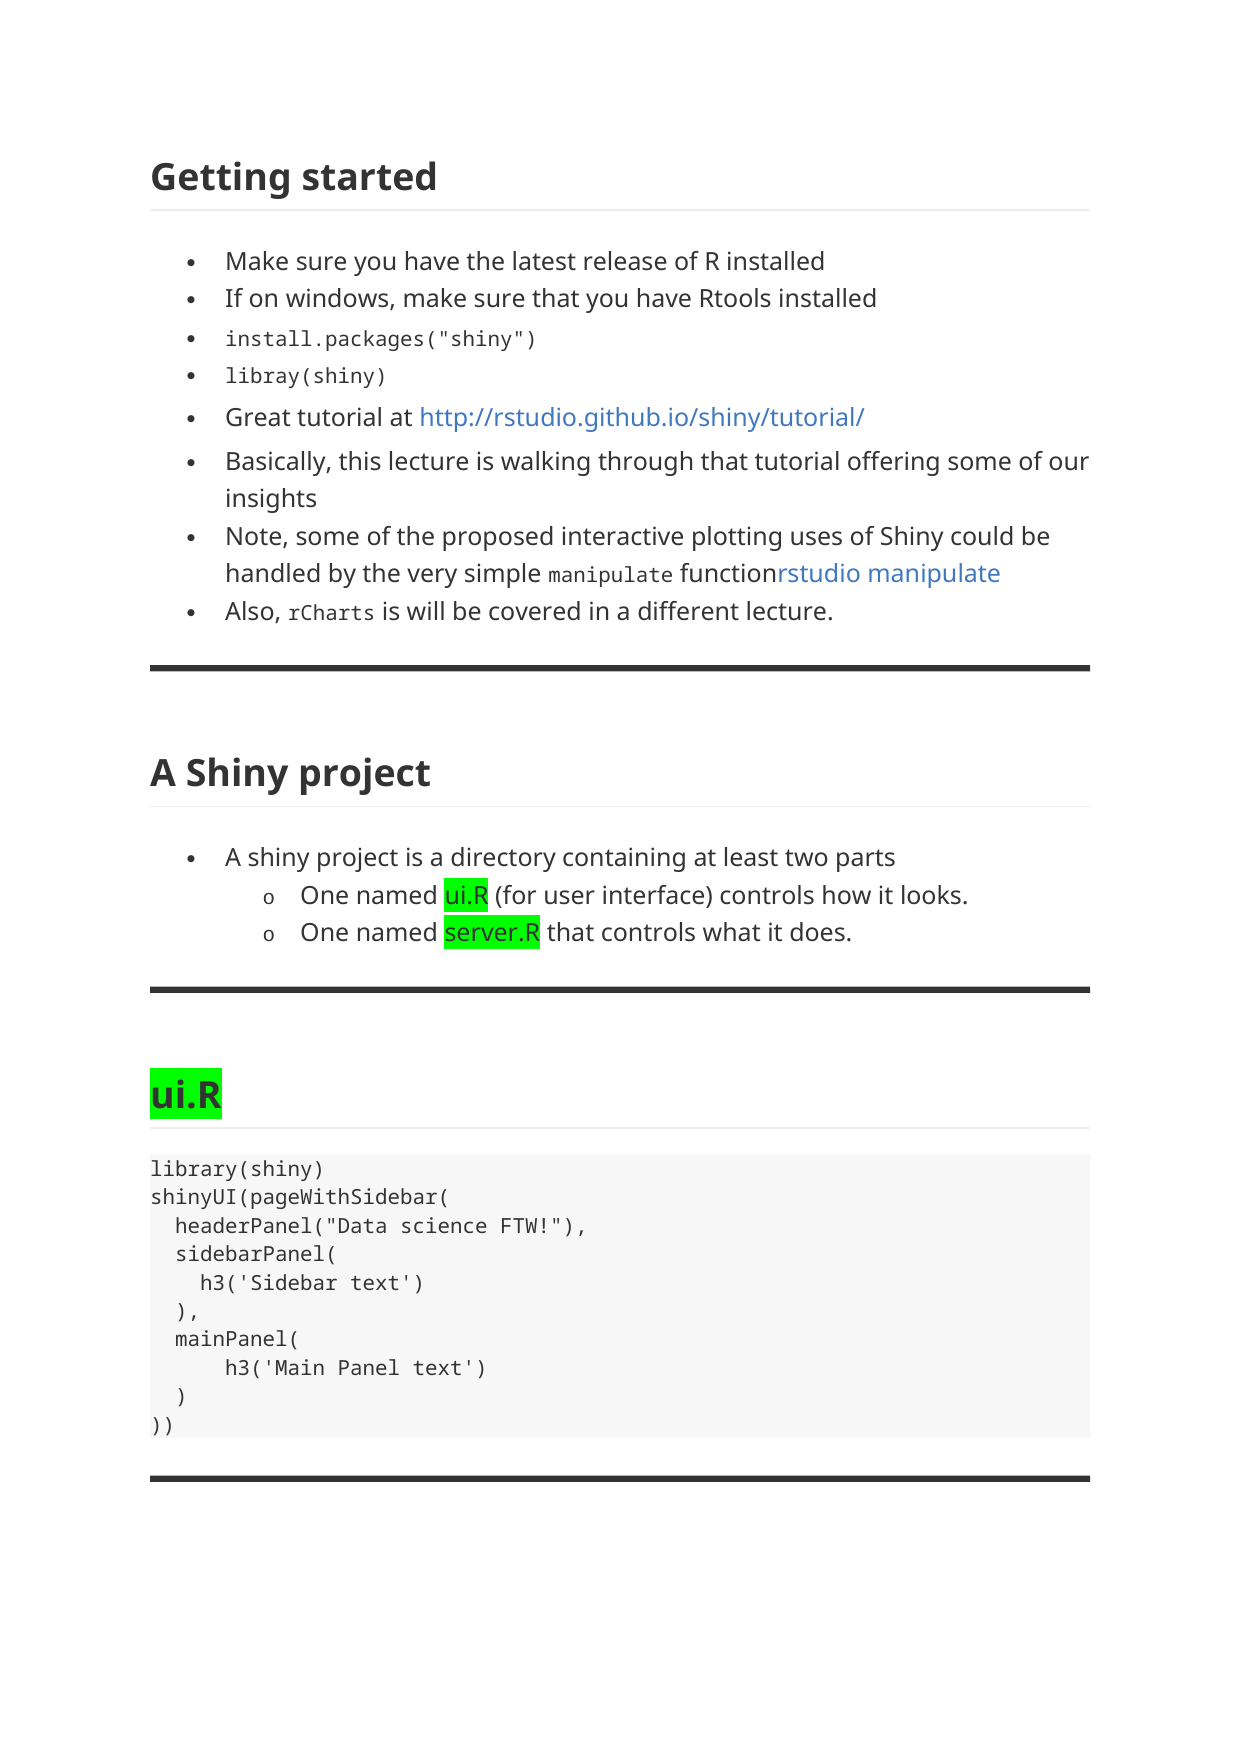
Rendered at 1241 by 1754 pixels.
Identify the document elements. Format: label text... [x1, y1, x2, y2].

text shinyUI(pageWithSidebar( [150, 1182, 1090, 1211]
text sidebarPanel( [150, 1239, 1090, 1268]
list If on windows, make sure that you have Rtools installed [187, 278, 1090, 315]
text library(shiny) [150, 1154, 1090, 1182]
text h3('Main Panel text') [150, 1353, 1090, 1381]
text mainPanel( [150, 1324, 1090, 1353]
list A shiny project is a directory containing at least two parts [187, 837, 1090, 874]
text )) [150, 1410, 1090, 1438]
text h3('Sidebar text') [150, 1268, 1090, 1296]
list Make sure you have the latest release of R installed [187, 240, 1090, 278]
list libray(shiny) [187, 353, 1090, 390]
text ) [150, 1381, 1090, 1410]
list Note, some of the proposed interactive plotting uses of Shiny could be handled by the very simple manipulate functionrstudio manipulate [187, 515, 1090, 590]
text Getting started [150, 150, 1090, 209]
list Also, rCharts is will be covered in a different lecture. [187, 590, 1090, 628]
list Basically, this lecture is walking through that tutorial offering some of our insights [187, 440, 1090, 515]
list One named ui.R (for user interface) controls how it looks. [262, 874, 1090, 912]
list Great tutorial at http://rstudio.github.io/shiny/tutorial/ [187, 396, 1090, 434]
list install.packages("shiny") [187, 315, 1090, 353]
list One named server.R that controls what it does. [262, 912, 1090, 949]
text ui.R [150, 1068, 1090, 1127]
text headerPanel("Data science FTW!"), [150, 1211, 1090, 1239]
text A Shiny project [150, 746, 1090, 806]
text ), [150, 1296, 1090, 1324]
